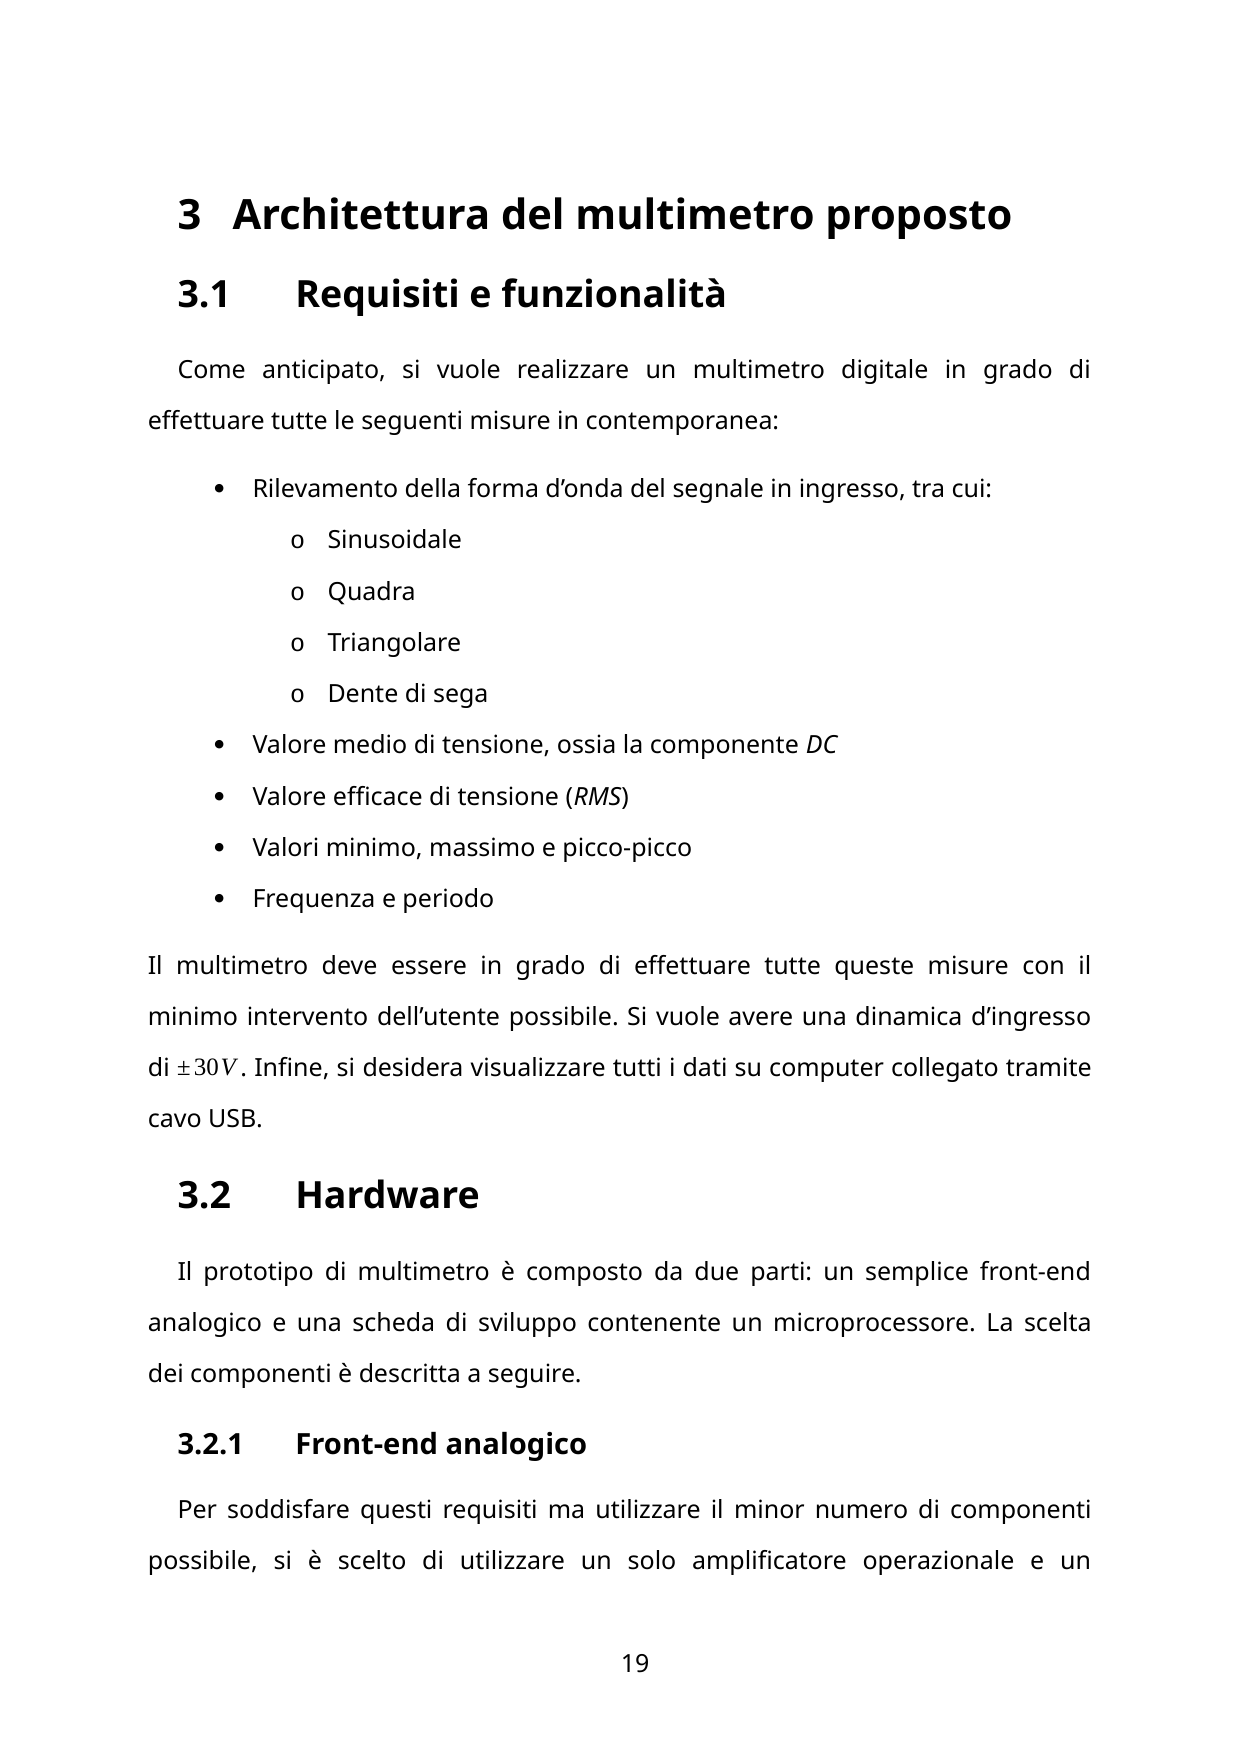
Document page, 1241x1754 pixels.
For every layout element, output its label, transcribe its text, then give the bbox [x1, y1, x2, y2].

list Valori minimo, massimo e picco-picco [215, 829, 1092, 863]
text Il prototipo di multimetro è composto da due parti: un semplice front-end analogico e una scheda di sviluppo contenente un microprocessore. La scelta dei componenti è descritta a seguire. [148, 1254, 1092, 1390]
list Triangolare [290, 624, 1092, 659]
list Sinusoidale [290, 522, 1092, 556]
list Quadra [290, 573, 1092, 607]
text Come anticipato, si vuole realizzare un multimetro digitale in grado di effettuare tutte le seguenti misure in contemporanea: [148, 352, 1092, 437]
list Dente di sega [290, 676, 1092, 710]
list Rilevamento della forma d’onda del segnale in ingresso, tra cui: [215, 471, 1092, 505]
list Valore efficace di tensione (RMS) [215, 778, 1092, 812]
subtitle Architettura del multimetro proposto [148, 185, 1092, 242]
subtitle Requisiti e funzionalità [148, 267, 1092, 318]
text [148, 1491, 1092, 1576]
subtitle Hardware [148, 1169, 1092, 1220]
list Valore medio di tensione, ossia la componente DC [215, 727, 1092, 761]
text Il multimetro deve essere in grado di effettuare tutte queste misure con il minimo intervento dell’utente possibile. Si vuole avere una dinamica d’ingresso di . Infine, si desidera visualizzare tutti i dati su computer collegato tramite cavo USB. [148, 948, 1092, 1135]
subtitle Front-end analogico [148, 1423, 1092, 1463]
list Frequenza e periodo [215, 880, 1092, 914]
